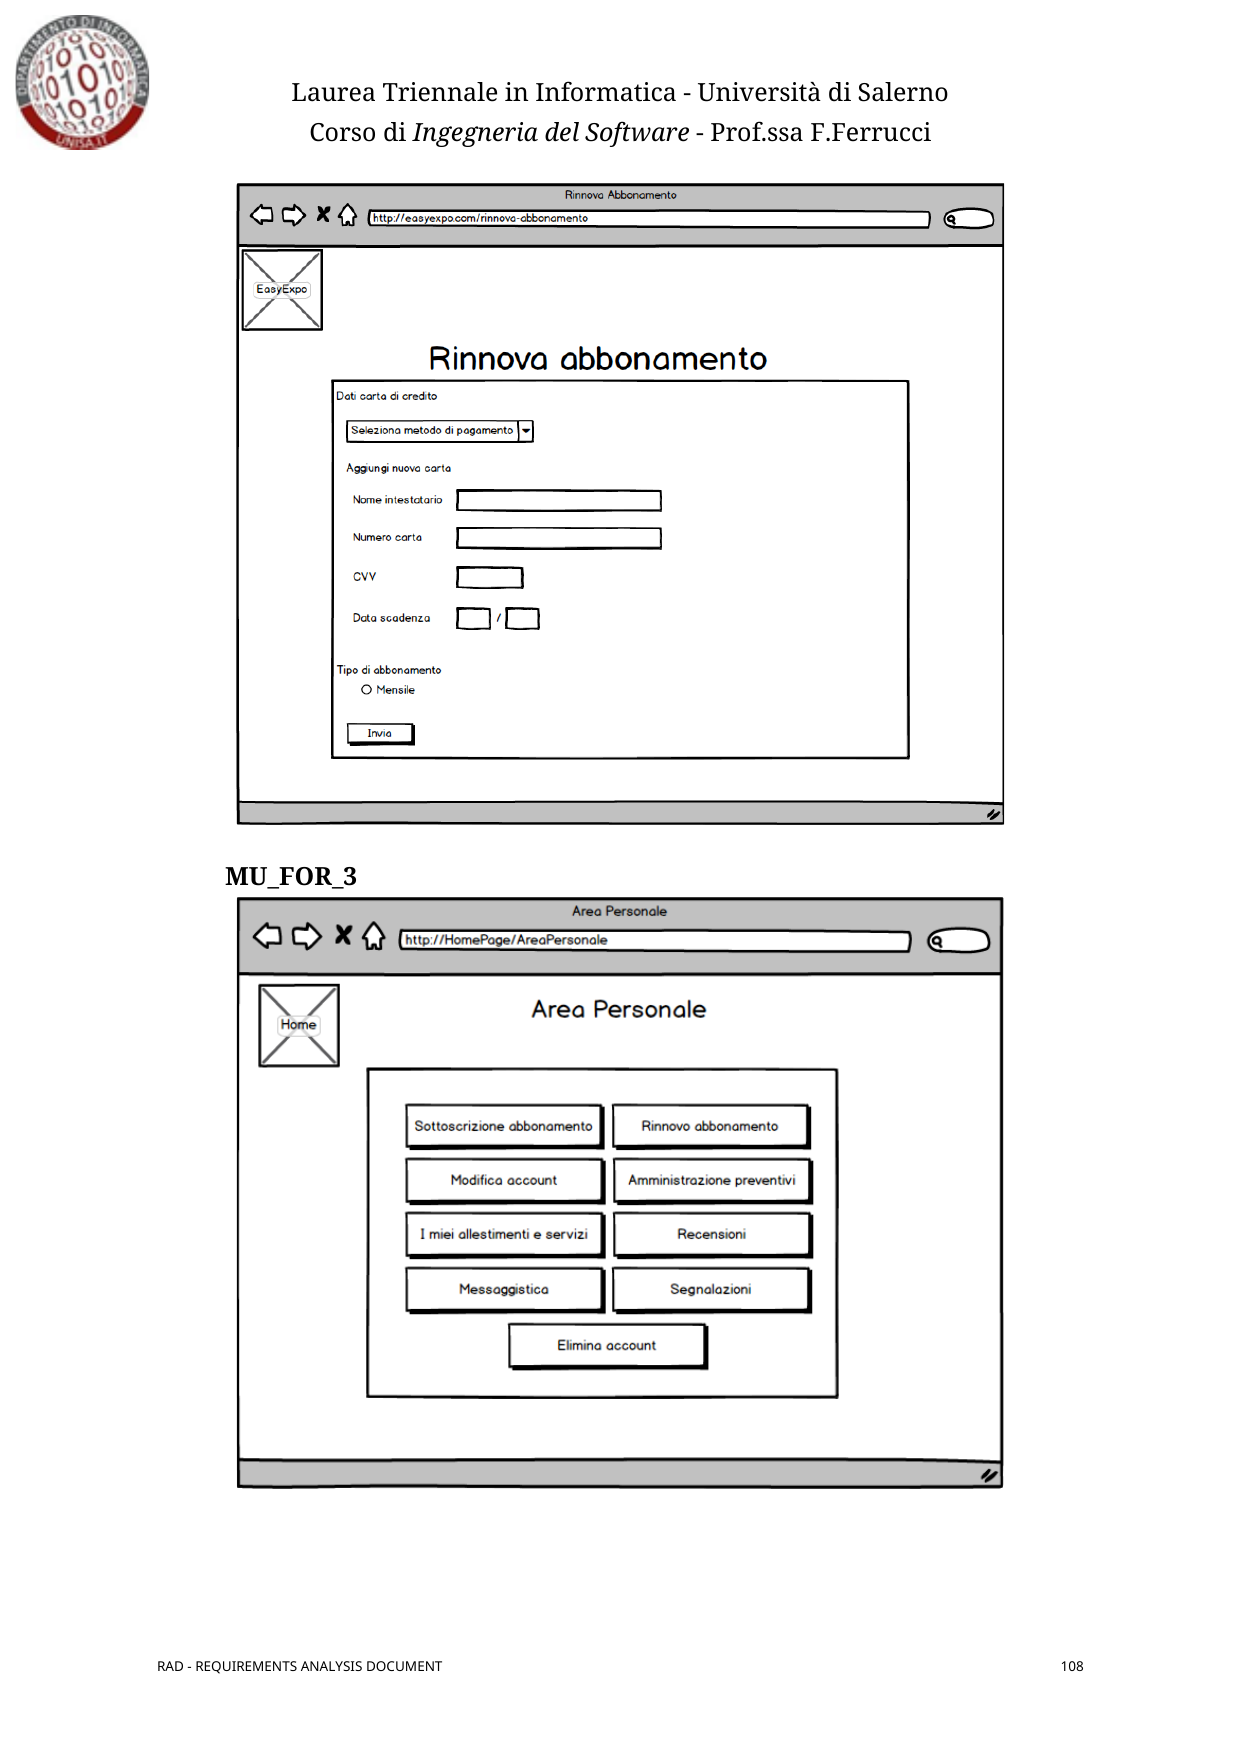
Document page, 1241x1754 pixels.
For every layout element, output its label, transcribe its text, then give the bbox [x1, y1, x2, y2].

picture [236, 897, 1004, 1489]
text MU_FOR_3 [150, 858, 1090, 892]
picture [15, 15, 150, 150]
picture [236, 183, 1005, 825]
